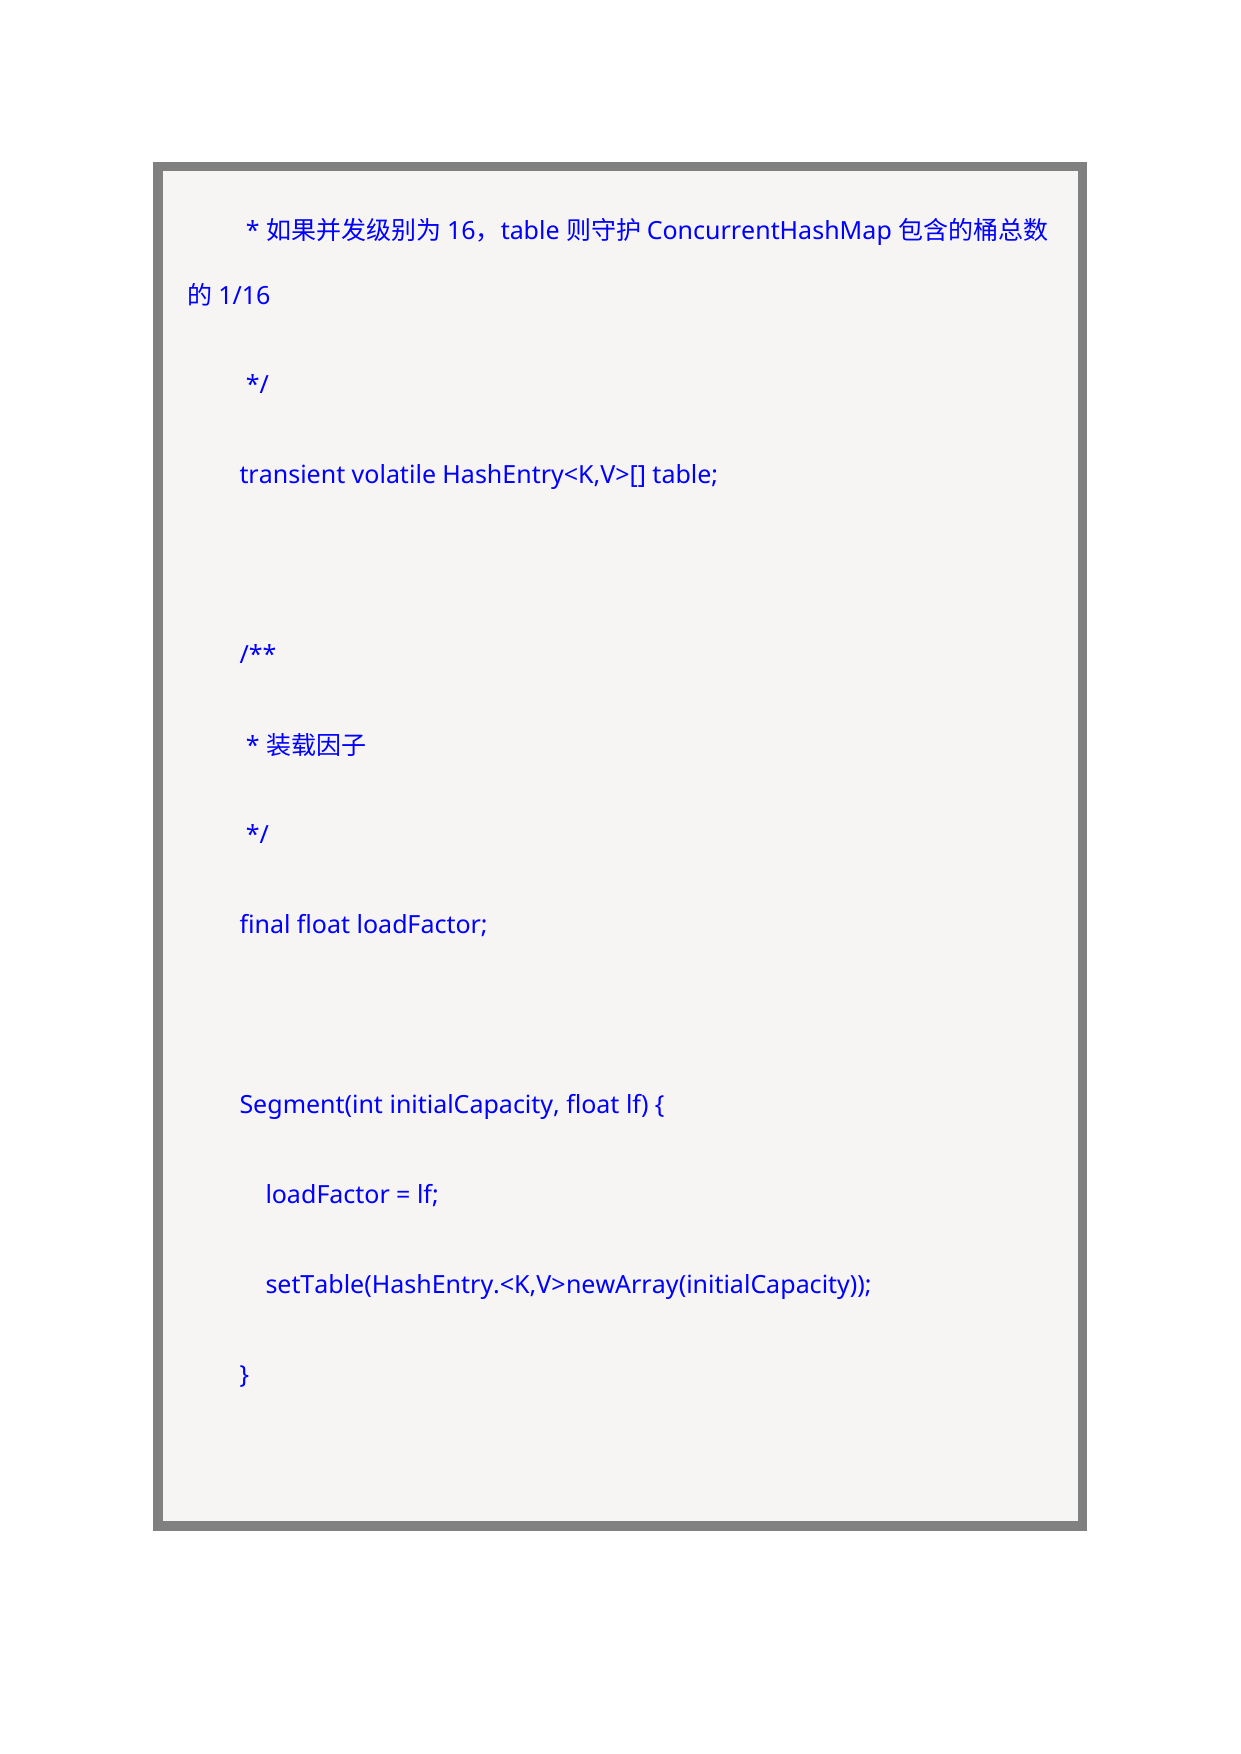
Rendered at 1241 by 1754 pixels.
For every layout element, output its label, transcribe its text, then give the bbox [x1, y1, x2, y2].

text Segment(int initialCapacity, float lf) { [163, 1037, 1078, 1127]
text /** [163, 587, 1078, 677]
text * 装载因子 [163, 677, 1078, 767]
text */ [163, 767, 1078, 857]
text } [163, 1307, 1078, 1397]
text * 如果并发级别为 16，table 则守护 ConcurrentHashMap 包含的桶总数的 1/16 [163, 171, 1078, 317]
text */ [163, 317, 1078, 407]
text transient volatile HashEntry<K,V>[] table; [163, 407, 1078, 497]
text loadFactor = lf; [163, 1127, 1078, 1217]
text setTable(HashEntry.<K,V>newArray(initialCapacity)); [163, 1217, 1078, 1307]
text final float loadFactor; [163, 857, 1078, 947]
